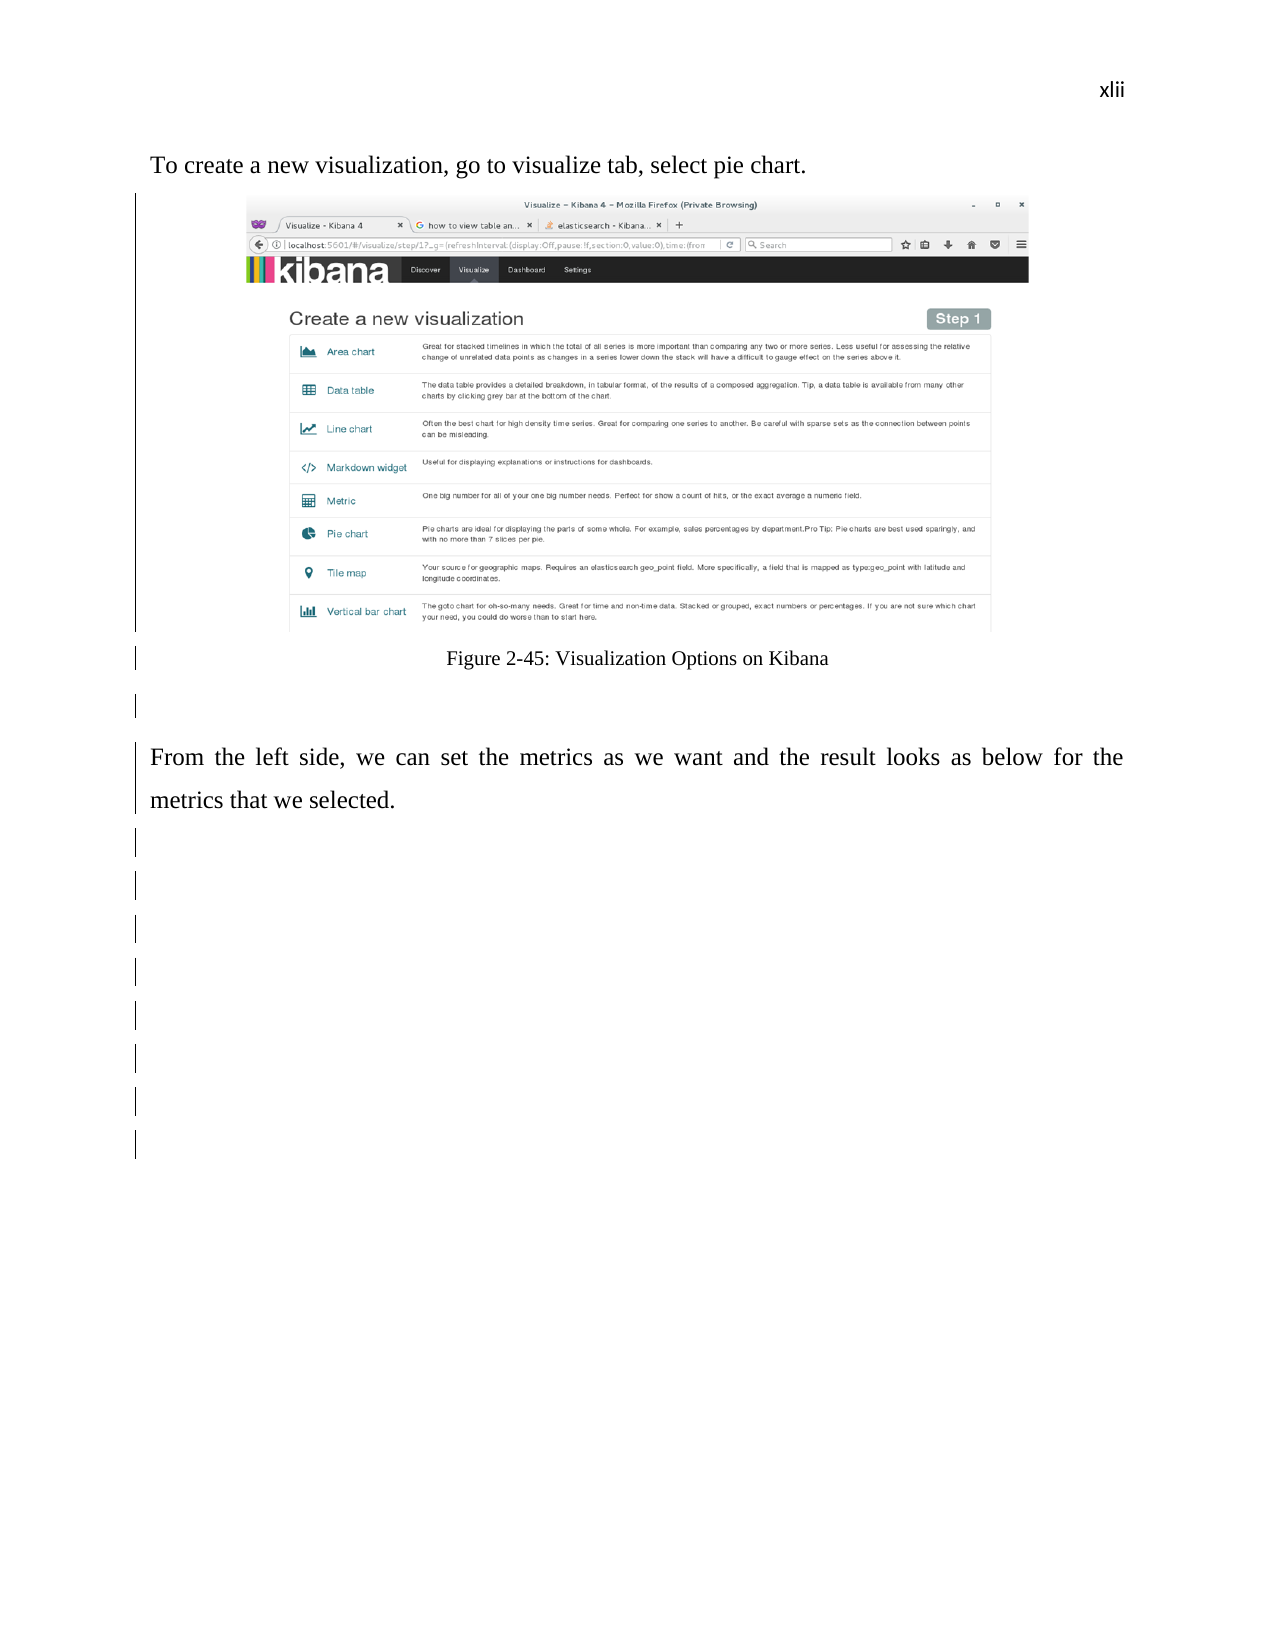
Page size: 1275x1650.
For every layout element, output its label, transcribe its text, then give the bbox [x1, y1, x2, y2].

text From the left side, we can set the metrics as we want and the result looks as below for the metrics that we selected. [150, 742, 1125, 814]
text To create a new visualization, go to visualize tab, select pie chart. [150, 150, 1125, 179]
picture [246, 193, 1029, 632]
